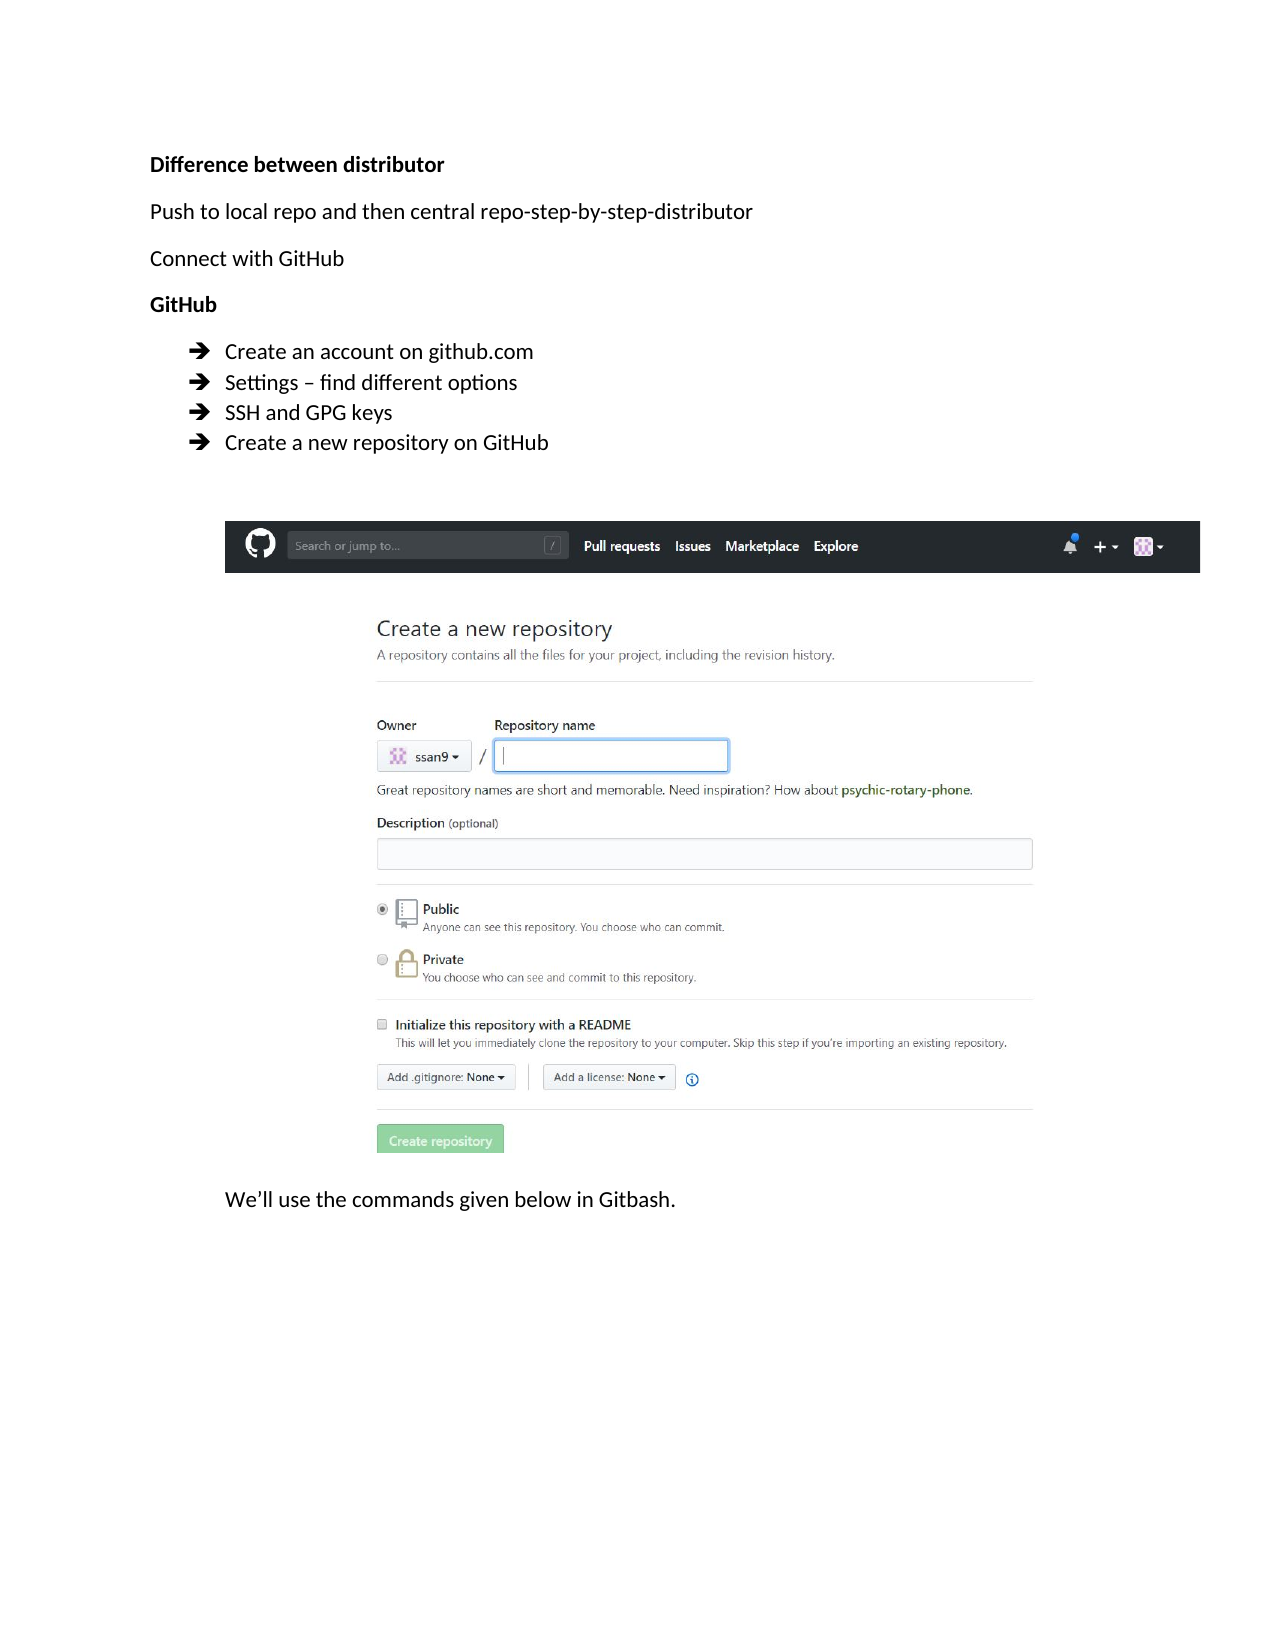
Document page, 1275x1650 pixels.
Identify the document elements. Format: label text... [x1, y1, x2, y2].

list Create an account on github.com [187, 337, 1125, 366]
list Create a new repository on GitHub [187, 428, 1125, 456]
text Connect with GitHub [150, 244, 1125, 272]
list Settings – find different options [187, 368, 1125, 396]
picture [225, 521, 1200, 1153]
list SSH and GPG keys [187, 398, 1125, 426]
list We’ll use the commands given below in Gitbash. [225, 1185, 1125, 1213]
text GitHub [150, 291, 1125, 319]
text Difference between distributor [150, 150, 1125, 178]
text Push to local repo and then central repo-step-by-step-distributor [150, 197, 1125, 225]
